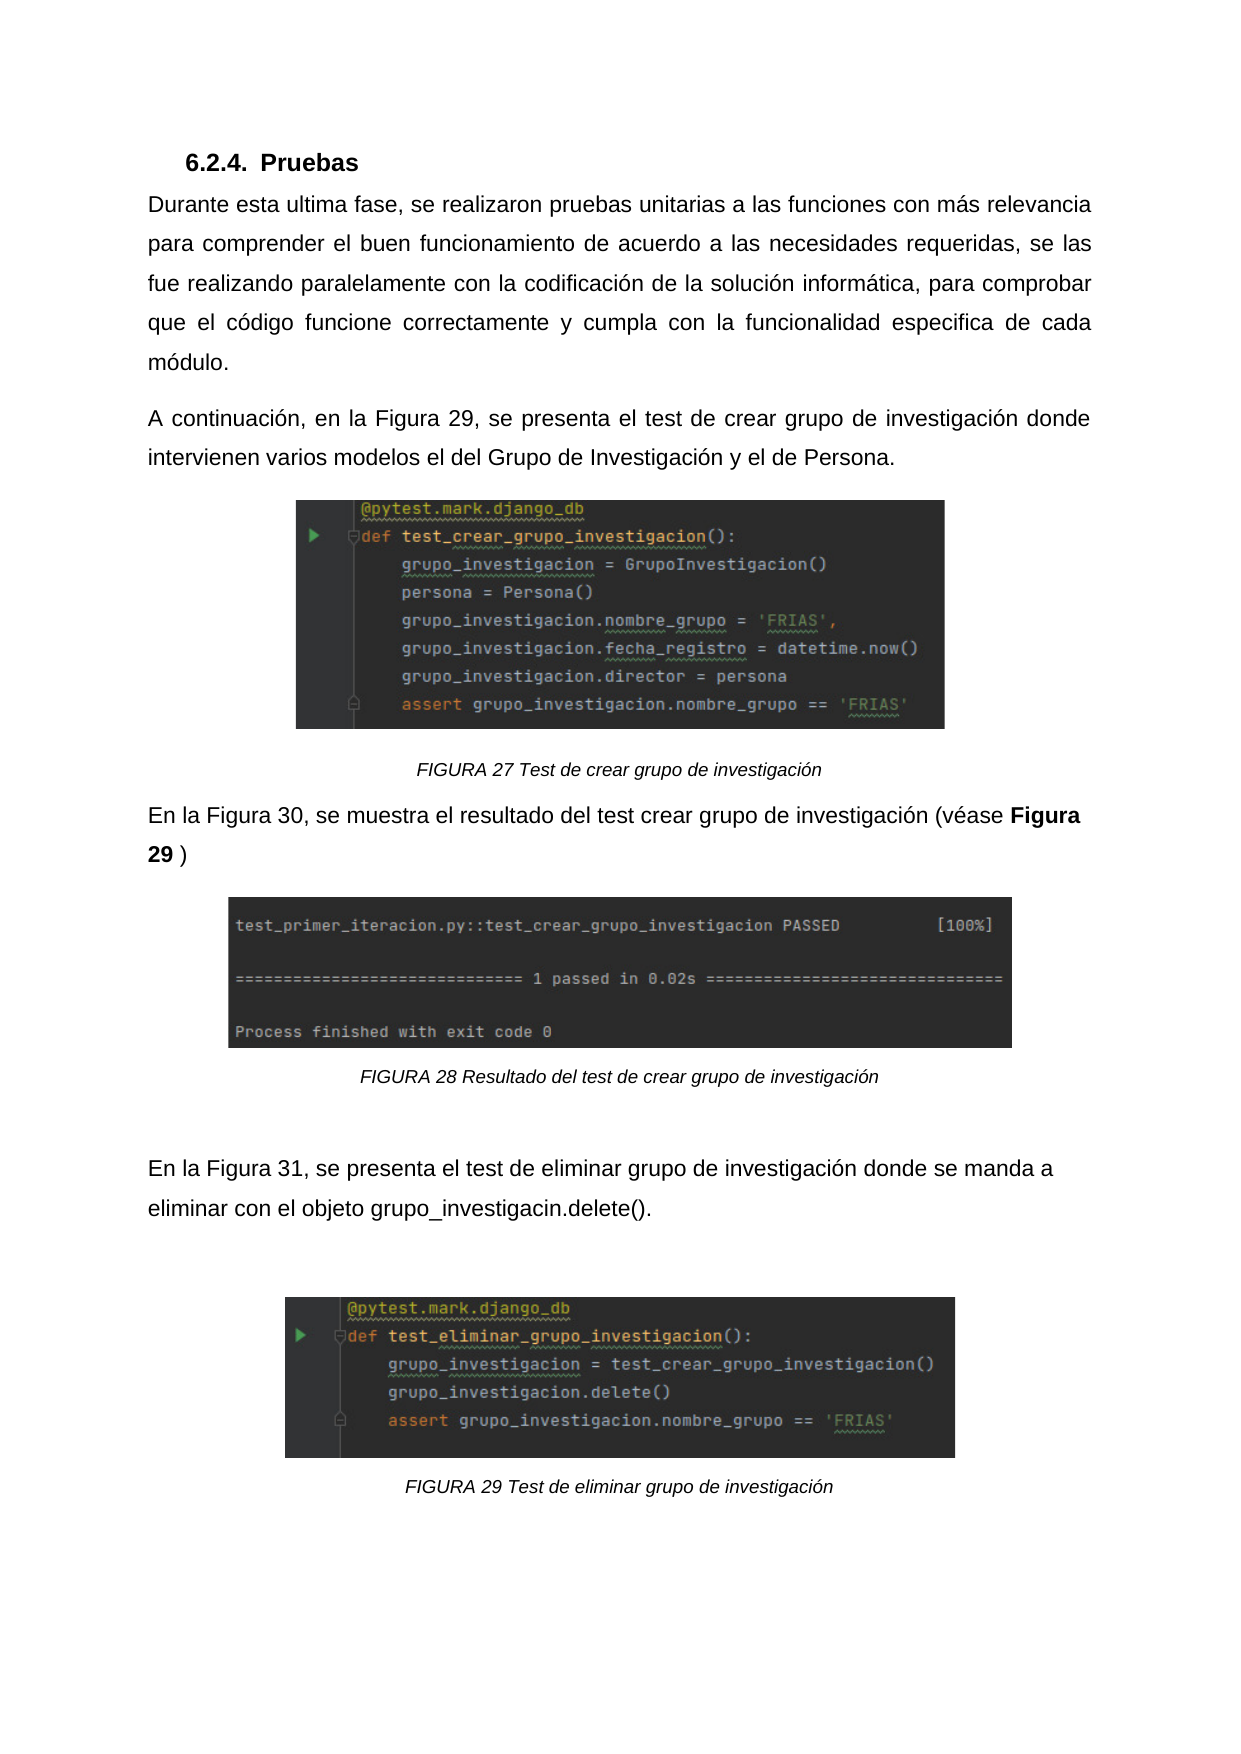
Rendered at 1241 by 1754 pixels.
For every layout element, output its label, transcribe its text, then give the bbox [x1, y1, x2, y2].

text FIGURA 28 Resultado del test de crear grupo de investigación [148, 1066, 1092, 1088]
text Durante esta ultima fase, se realizaron pruebas unitarias a las funciones con más relevancia para comprender el buen funcionamiento de acuerdo a las necesidades requeridas, se las fue realizando paralelamente con la codificación de la solución informática, para comprobar que el código funcione correctamente y cumpla con la funcionalidad especifica de cada módulo. [148, 191, 1092, 375]
text En la Figura 31, se presenta el test de eliminar grupo de investigación donde se manda a eliminar con el objeto grupo_investigacin.delete(). [148, 1155, 1092, 1221]
text FIGURA 29 Test de eliminar grupo de investigación [148, 1476, 1092, 1498]
text A continuación, en la Figura 29, se presenta el test de crear grupo de investigación donde intervienen varios modelos el del Grupo de Investigación y el de Persona. [148, 405, 1092, 471]
picture [228, 897, 1012, 1048]
subtitle Pruebas [185, 148, 1092, 176]
picture [295, 500, 945, 729]
text FIGURA 27 Test de crear grupo de investigación [148, 759, 1092, 781]
picture [285, 1297, 956, 1458]
text En la Figura 30, se muestra el resultado del test crear grupo de investigación (véase Figura 29 ) [148, 802, 1092, 867]
